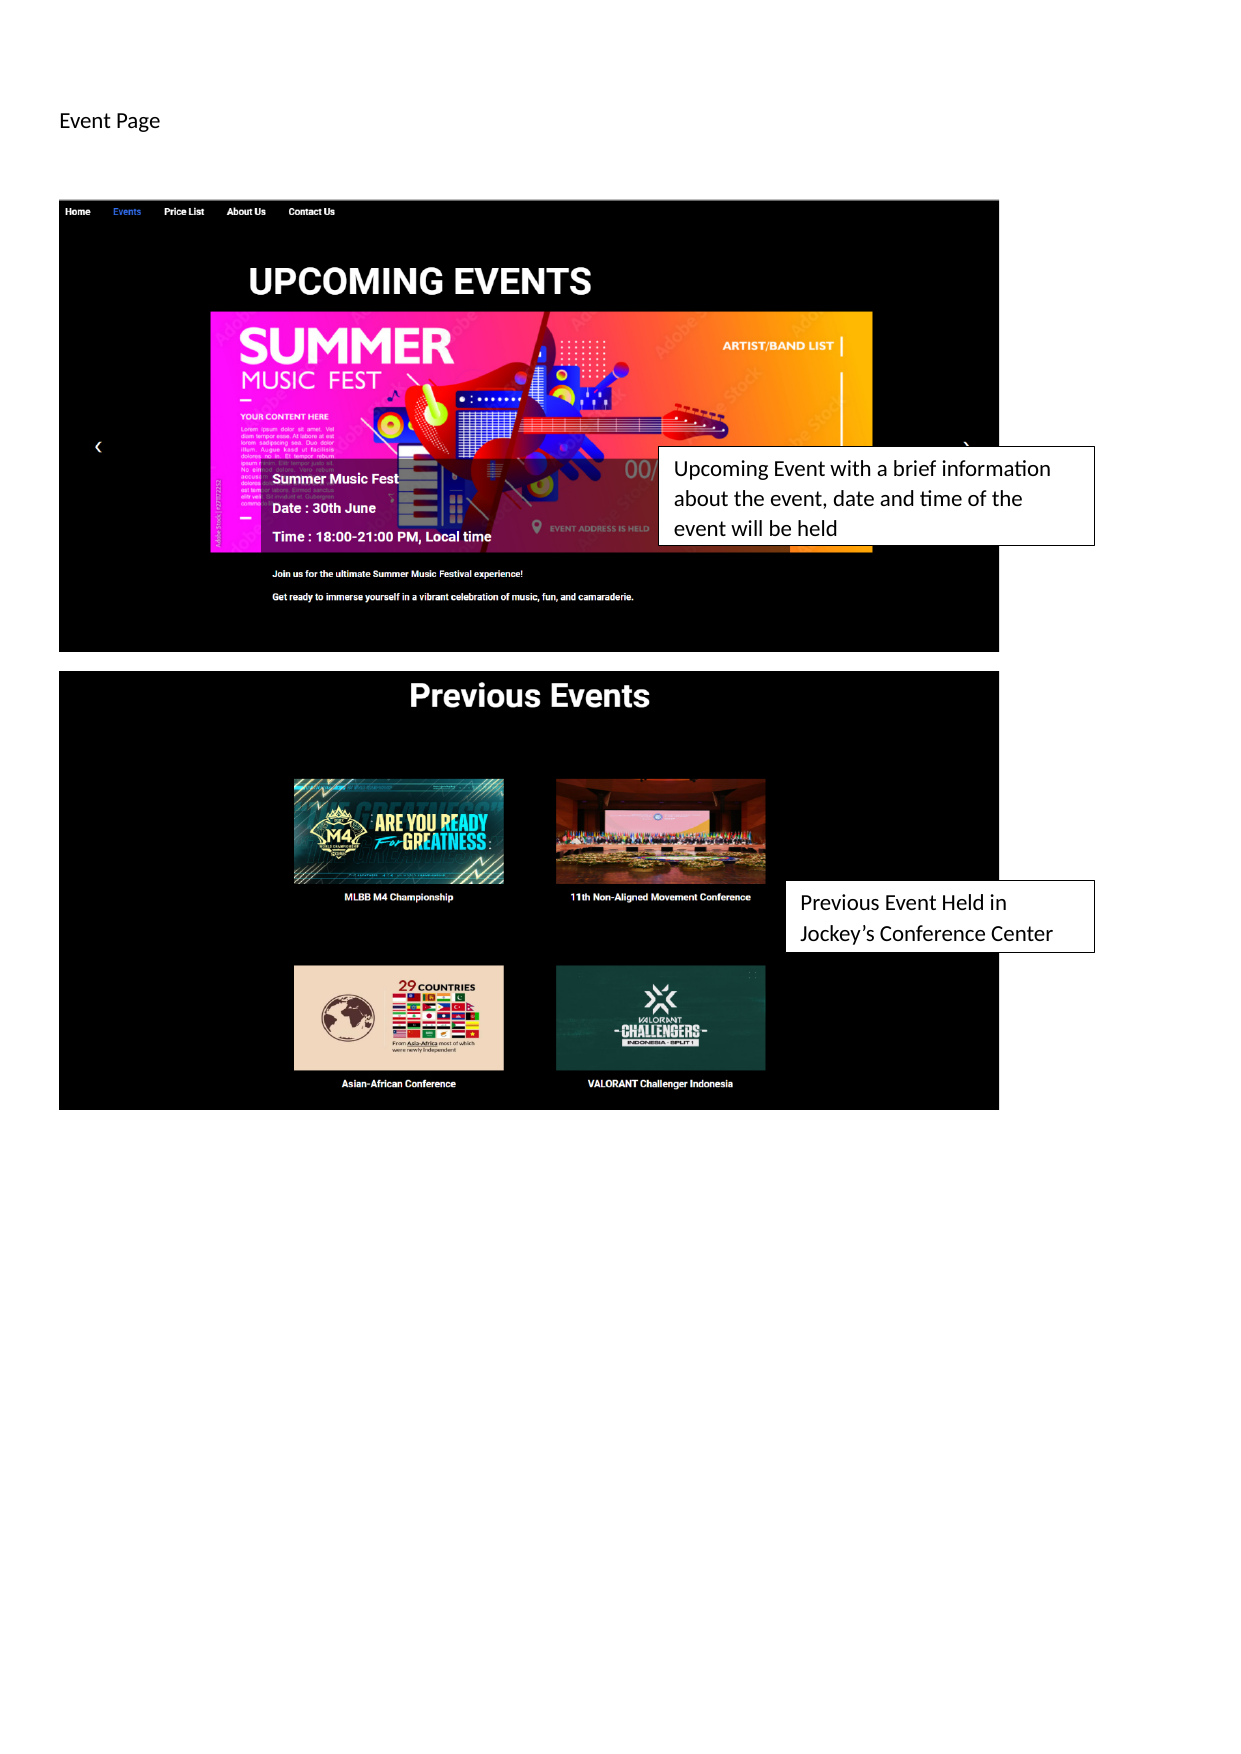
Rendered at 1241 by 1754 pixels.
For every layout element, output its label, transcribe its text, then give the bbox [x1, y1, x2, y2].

text Event Page [59, 106, 1181, 134]
picture [59, 199, 1000, 652]
picture [59, 671, 1000, 1110]
